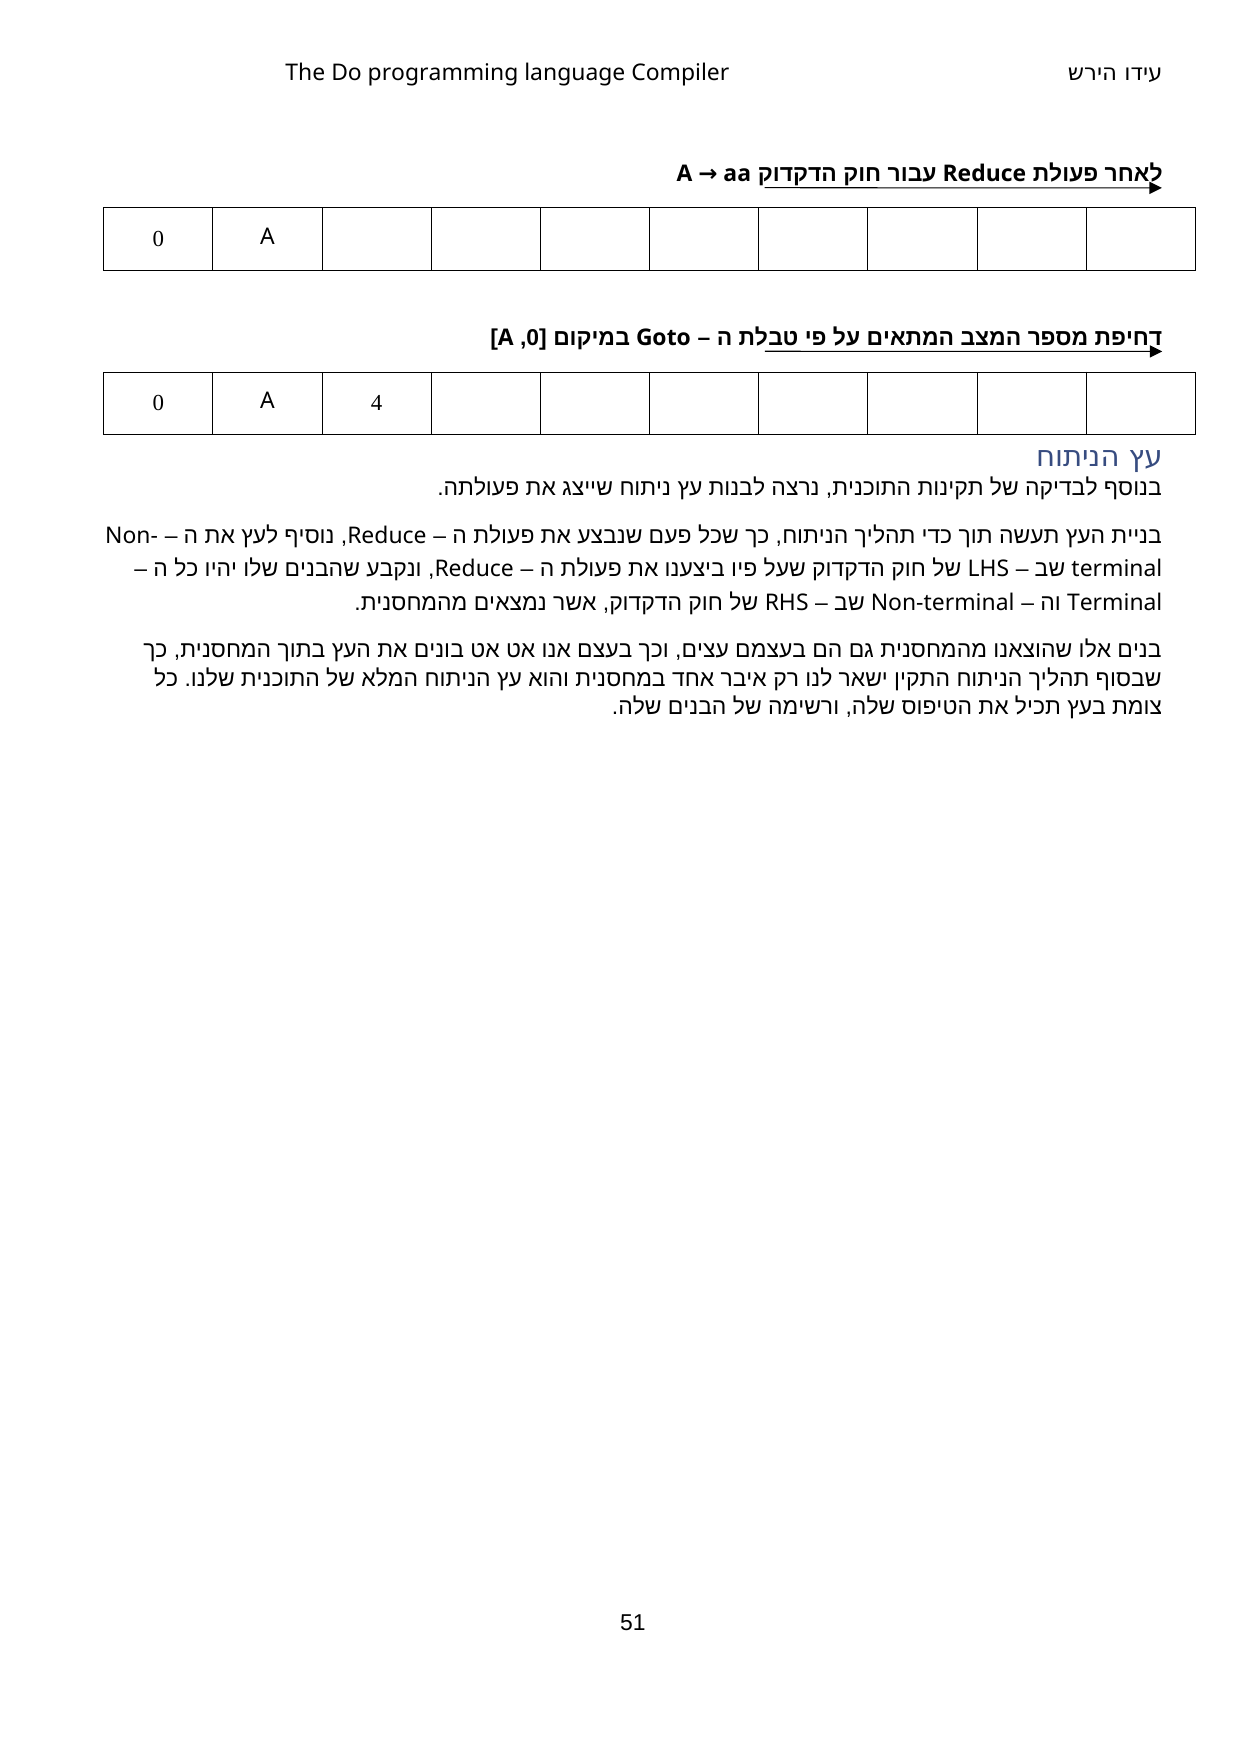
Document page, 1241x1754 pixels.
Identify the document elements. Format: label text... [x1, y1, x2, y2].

table_header [323, 208, 431, 270]
table_header [650, 373, 758, 434]
table_header 0 [104, 208, 212, 270]
table_header 4 [323, 373, 431, 434]
table_header A [213, 208, 322, 270]
table_header [868, 208, 977, 270]
table_header [1087, 208, 1195, 270]
table_header [868, 373, 977, 434]
table_header [759, 208, 867, 270]
table_header A [213, 373, 322, 434]
table_header [759, 373, 867, 434]
table_header [432, 208, 540, 270]
text בנוסף לבדיקה של תקינות התוכנית, נרצה לבנות עץ ניתוח שייצג את פעולתה. [103, 473, 1162, 500]
table_header [541, 373, 649, 434]
table_header [978, 373, 1086, 434]
table_header [432, 373, 540, 434]
text לאחר פעולת Reduce עבור חוק הדקדוק A → aa [103, 157, 1162, 188]
text בניית העץ תעשה תוך כדי תהליך הניתוח, כך שכל פעם שנבצע את פעולת ה – Reduce, נוסיף לעץ את ה – Non-terminal שב – LHS של חוק הדקדוק שעל פיו ביצענו את פעולת ה – Reduce, ונקבע שהבנים שלו יהיו כל ה – Terminal וה – Non-terminal שב – RHS של חוק הדקדוק, אשר נמצאים מהמחסנית. [103, 518, 1162, 617]
table_header [541, 208, 649, 270]
text בנים אלו שהוצאנו מהמחסנית גם הם בעצמם עצים, וכך בעצם אנו אט אט בונים את העץ בתוך המחסנית, כך שבסוף תהליך הניתוח התקין ישאר לנו רק איבר אחד במחסנית והוא עץ הניתוח המלא של התוכנית שלנו. כל צומת בעץ תכיל את הטיפוס שלה, ורשימה של הבנים שלה. [103, 636, 1162, 720]
table_header [978, 208, 1086, 270]
subtitle עץ הניתוח [103, 439, 1162, 473]
text דחיפת מספר המצב המתאים על פי טבלת ה – Goto במיקום [0, A] [103, 321, 1162, 352]
table_header [650, 208, 758, 270]
table_header 0 [104, 373, 212, 434]
table_header [1087, 373, 1195, 434]
